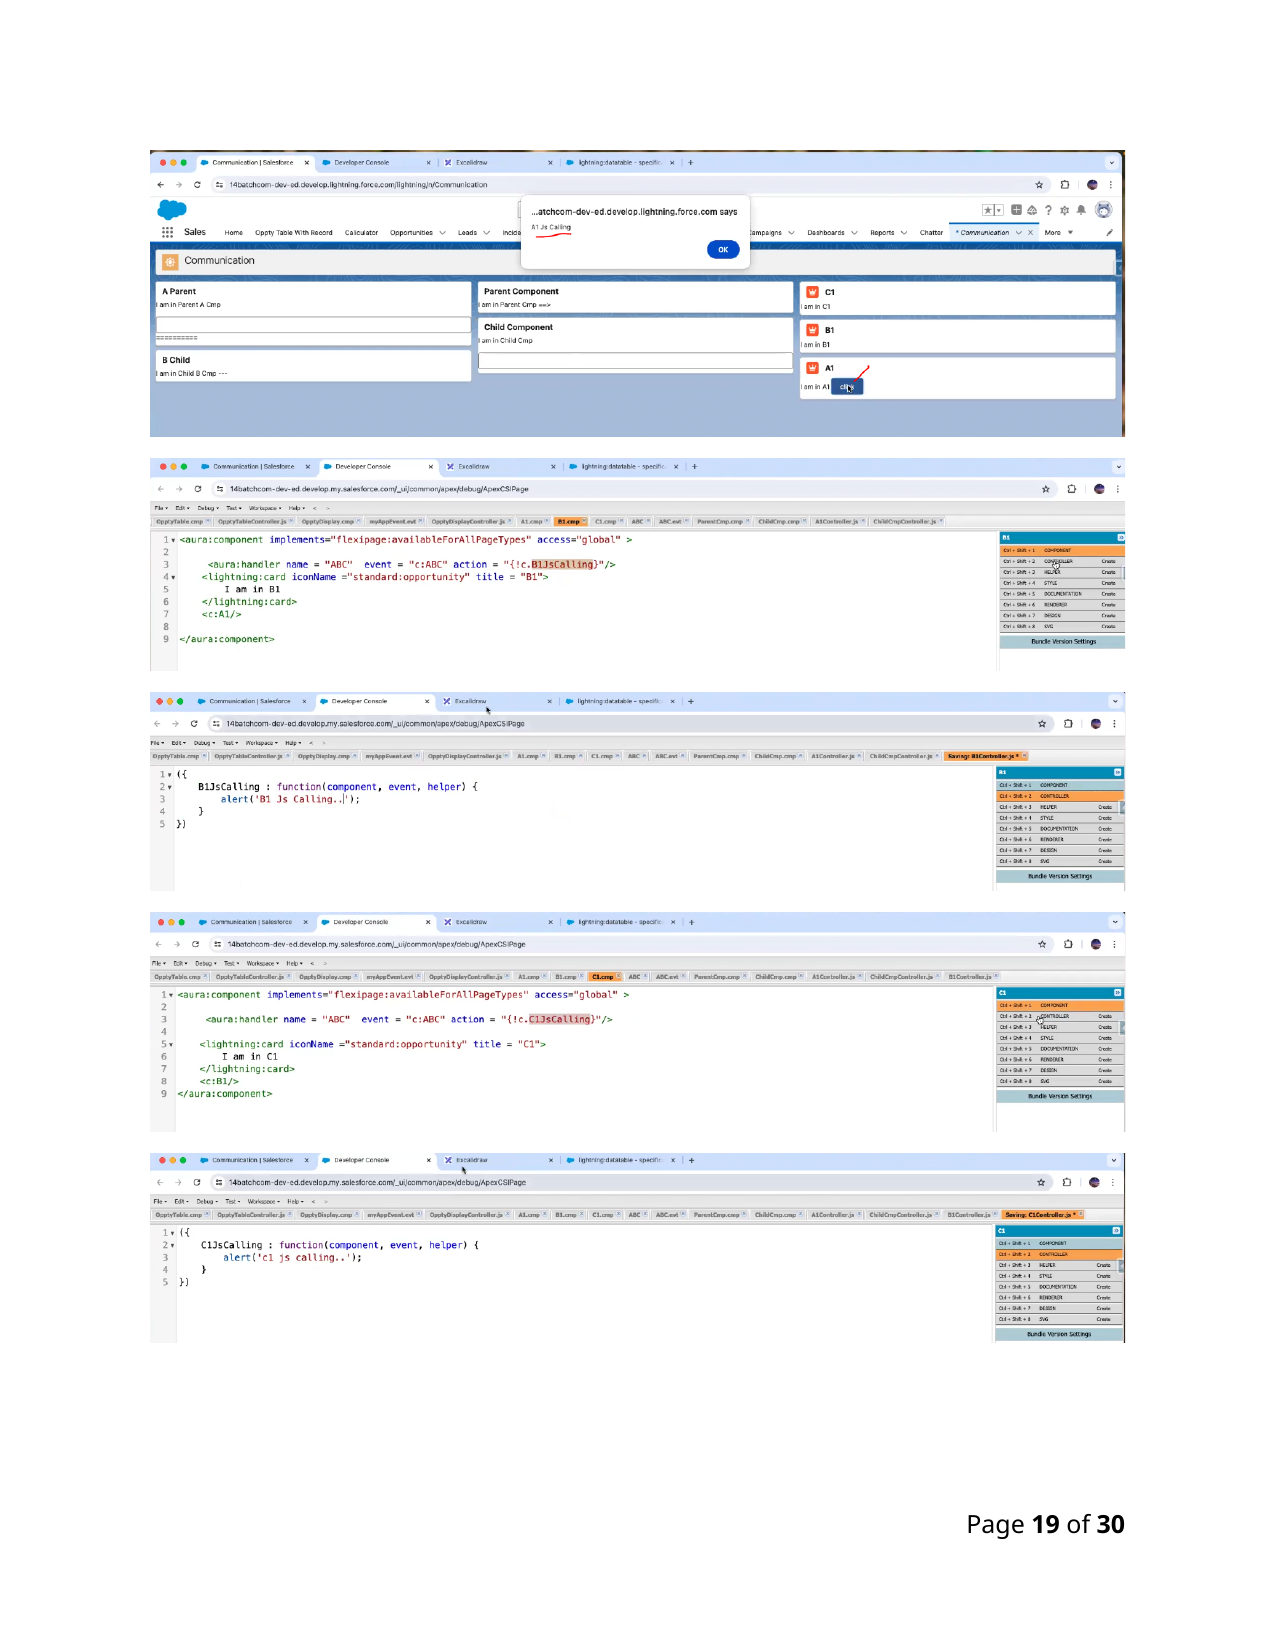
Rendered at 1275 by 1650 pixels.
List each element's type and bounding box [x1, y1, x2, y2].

picture [150, 458, 1125, 671]
picture [150, 692, 1125, 891]
picture [150, 1153, 1125, 1343]
picture [150, 912, 1125, 1132]
picture [150, 150, 1125, 437]
